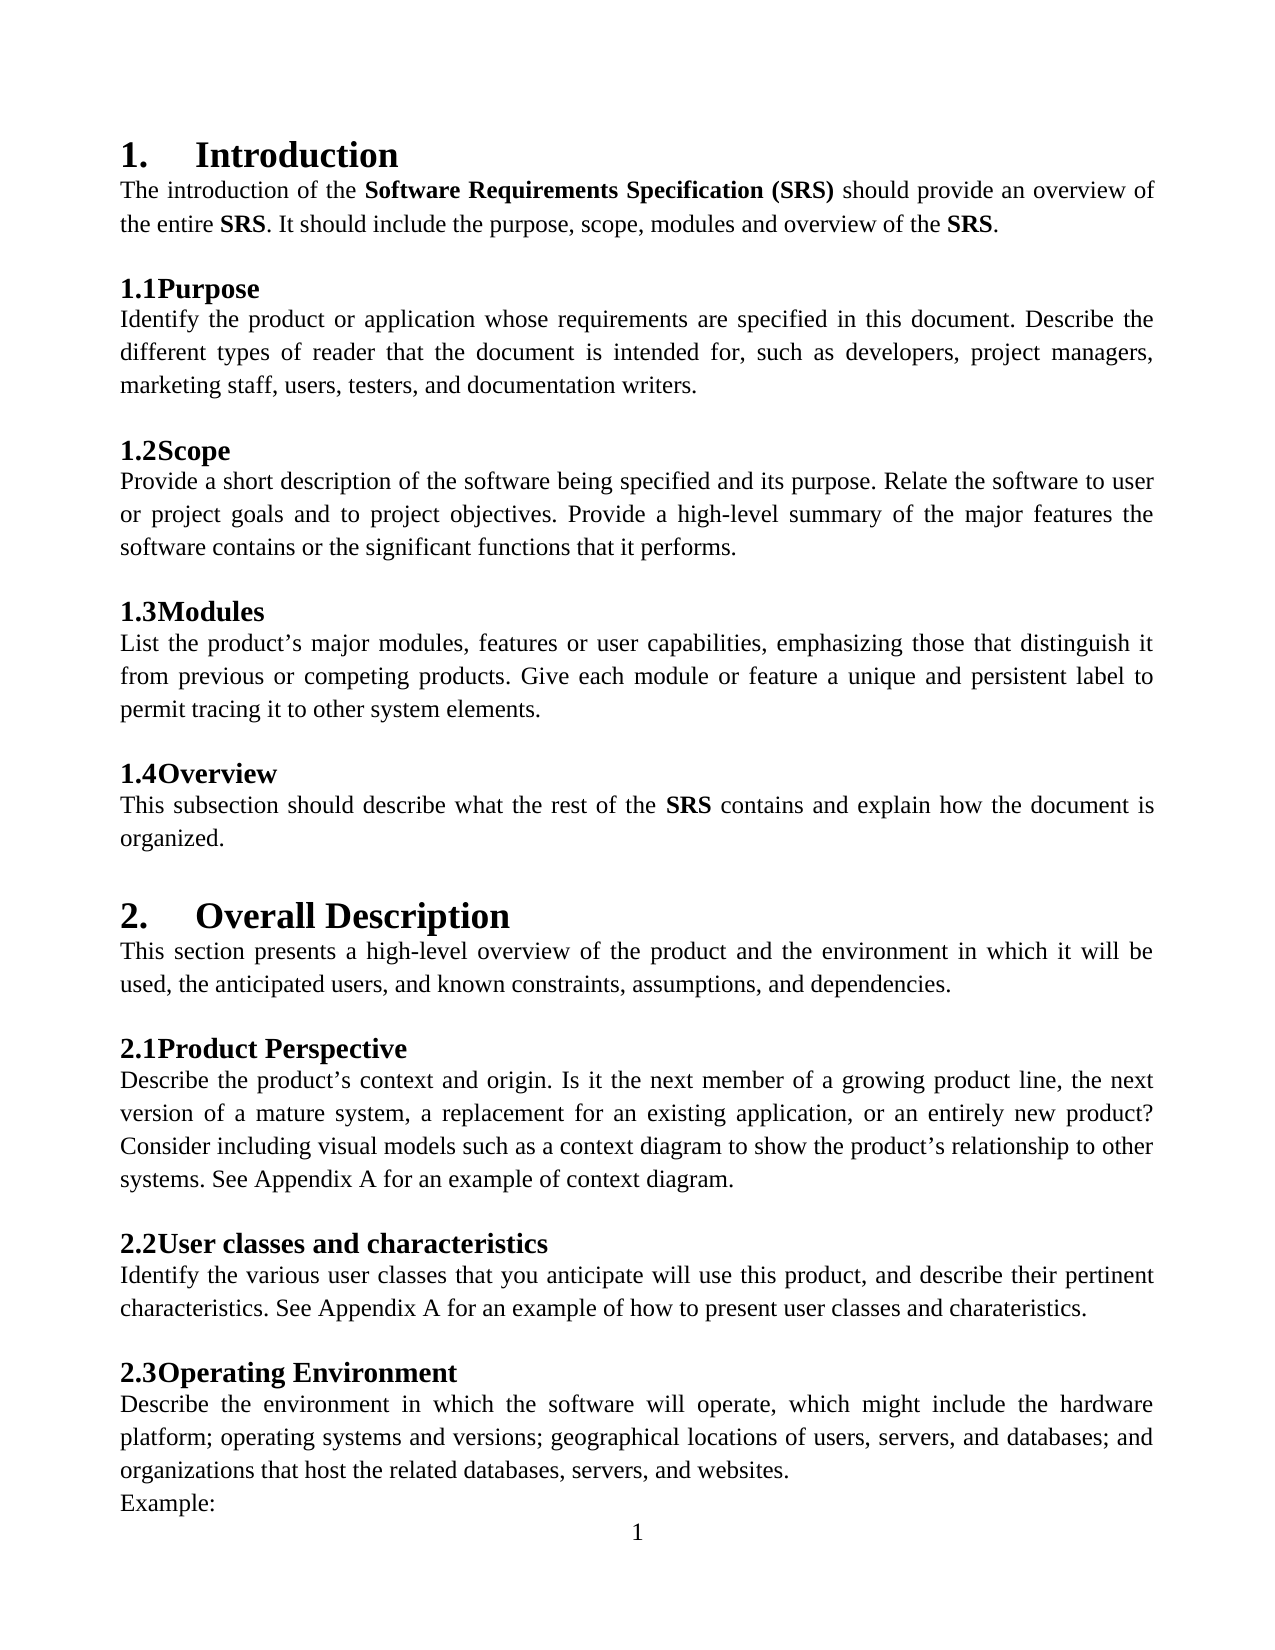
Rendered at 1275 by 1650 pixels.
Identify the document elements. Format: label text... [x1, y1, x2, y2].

subtitle Purpose [120, 271, 1155, 304]
text List the product’s major modules, features or user capabilities, emphasizing those that distinguish it from previous or competing products. Give each module or feature a unique and persistent label to permit tracing it to other system elements. [120, 628, 1155, 723]
text Describe the product’s context and origin. Is it the next member of a growing product line, the next version of a mature system, a replacement for an existing application, or an entirely new product? Consider including visual models such as a context diagram to show the product’s relationship to other systems. See Appendix A for an example of context diagram. [120, 1065, 1155, 1193]
text This section presents a high-level overview of the product and the environment in which it will be used, the anticipated users, and known constraints, assumptions, and dependencies. [120, 936, 1155, 998]
subtitle Overall Description [120, 893, 1155, 936]
subtitle Scope [120, 433, 1155, 466]
text The introduction of the Software Requirements Specification (SRS) should provide an overview of the entire SRS. It should include the purpose, scope, modules and overview of the SRS. [120, 176, 1155, 237]
text Identify the various user classes that you anticipate will use this product, and describe their pertinent characteristics. See Appendix A for an example of how to present user classes and charateristics. [120, 1260, 1155, 1322]
subtitle Overview [120, 756, 1155, 790]
text Describe the environment in which the software will operate, which might include the hardware platform; operating systems and versions; geographical locations of users, servers, and databases; and organizations that host the related databases, servers, and websites. [120, 1389, 1155, 1483]
text Identify the product or application whose requirements are specified in this document. Describe the different types of reader that the document is intended for, such as developers, project managers, marketing staff, users, testers, and documentation writers. [120, 304, 1155, 399]
text This subsection should describe what the rest of the SRS contains and explain how the document is organized. [120, 790, 1155, 851]
subtitle Introduction [120, 132, 1155, 176]
subtitle Operating Environment [120, 1355, 1155, 1389]
text Example: [120, 1488, 1155, 1516]
subtitle User classes and characteristics [120, 1226, 1155, 1260]
text Provide a short description of the software being specified and its purpose. Relate the software to user or project goals and to project objectives. Provide a high-level summary of the major features the software contains or the significant functions that it performs. [120, 466, 1155, 561]
subtitle Product Perspective [120, 1032, 1155, 1065]
subtitle Modules [120, 594, 1155, 628]
